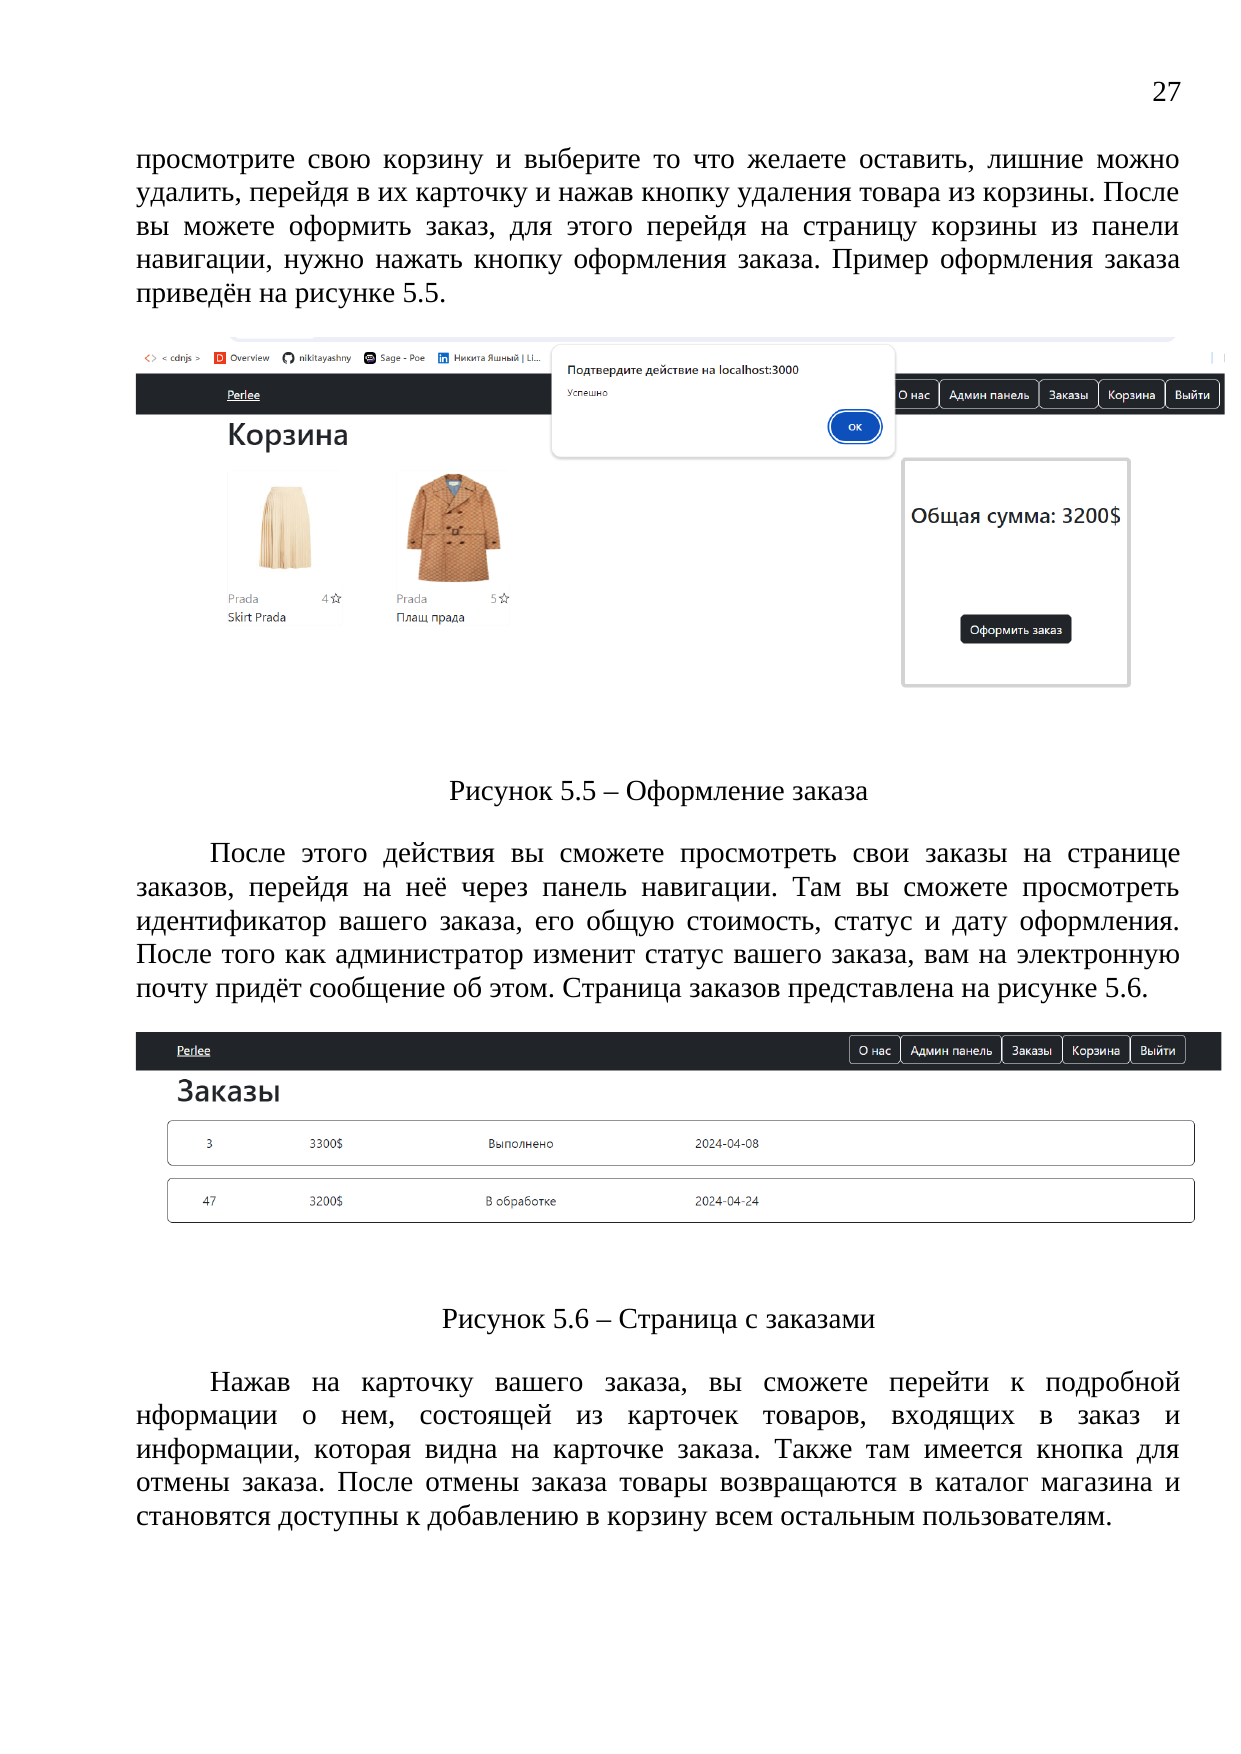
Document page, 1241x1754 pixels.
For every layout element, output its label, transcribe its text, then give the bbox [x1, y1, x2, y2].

text Нажав на карточку вашего заказа, вы сможете перейти к подробной нформации о нем, состоящей из карточек товаров, входящих в заказ и информации, которая видна на карточке заказа. Также там имеется кнопка для отмены заказа. После отмены заказа товары возвращаются в каталог магазина и становятся доступны к добавлению в корзину всем остальным пользователям. [136, 1364, 1181, 1532]
text Рисунок 5.6 – Страница с заказами [136, 1301, 1181, 1335]
picture [135, 337, 1225, 748]
picture [135, 1032, 1222, 1277]
text Рисунок 5.5 – Оформление заказа [136, 773, 1181, 806]
text После этого действия вы сможете просмотреть свои заказы на странице заказов, перейдя на неё через панель навигации. Там вы сможете просмотреть идентификатор вашего заказа, его общую стоимость, статус и дату оформления. После того как администратор изменит статус вашего заказа, вам на электронную почту придёт сообщение об этом. Страница заказов представлена на рисунке 5.6. [136, 836, 1181, 1003]
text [136, 141, 1181, 309]
